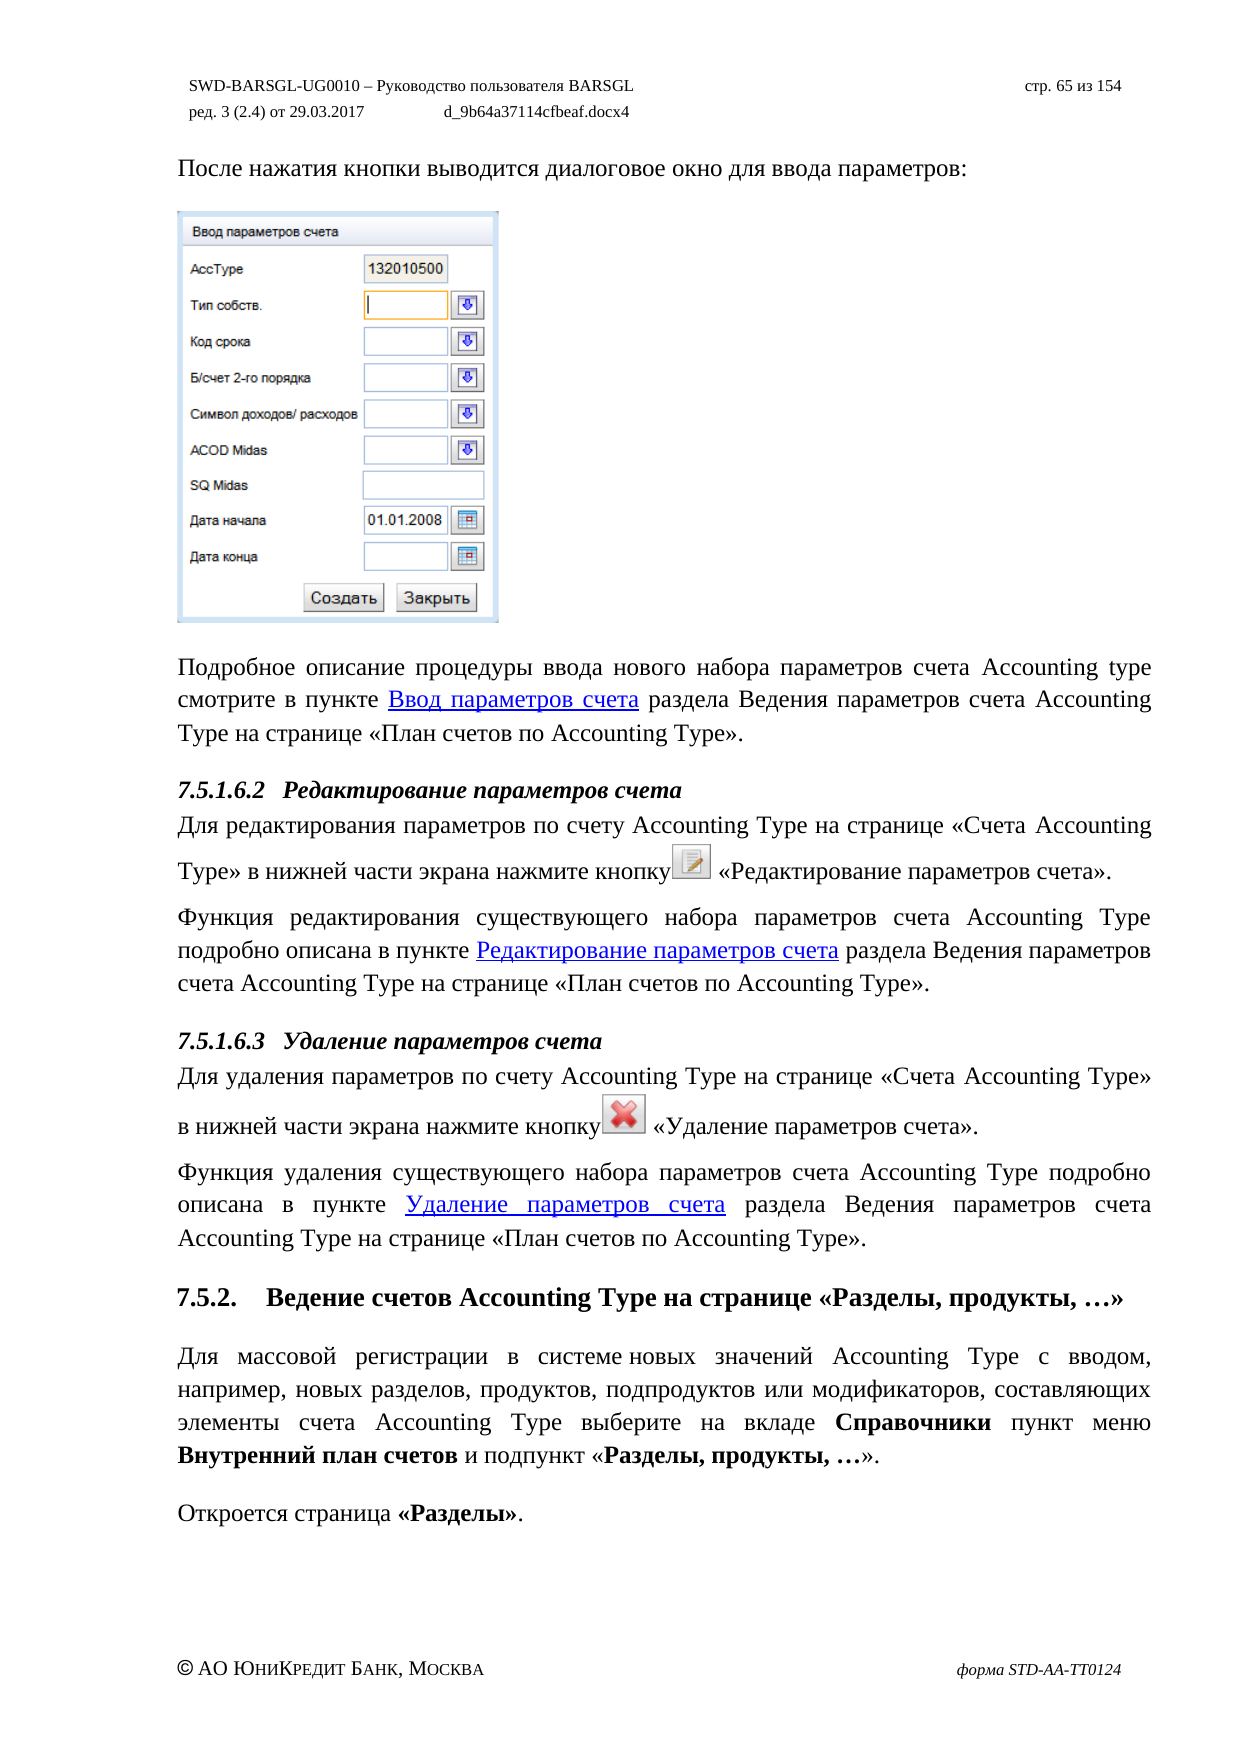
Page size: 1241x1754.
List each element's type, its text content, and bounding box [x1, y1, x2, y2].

text Для редактирования параметров по счету Accounting Type на странице «Счета Accounting Type» в нижней части экрана нажмите кнопку «Редактирование параметров счета». [177, 811, 1152, 885]
text Функция удаления существующего набора параметров счета Accounting Type подробно описана в пункте Удаление параметров счета раздела Ведения параметров счета Accounting Type на странице «План счетов по Accounting Type». [177, 1157, 1152, 1251]
text Функция редактирования существующего набора параметров счета Accounting Type подробно описана в пункте Редактирование параметров счета раздела Ведения параметров счета Accounting Type на странице «План счетов по Accounting Type». [177, 902, 1152, 997]
picture [177, 211, 499, 623]
subtitle Удаление параметров счета [177, 1026, 1152, 1055]
text Подробное описание процедуры ввода нового набора параметров счета Accounting type смотрите в пункте Ввод параметров счета раздела Ведения параметров счета Accounting Type на странице «План счетов по Accounting Type». [177, 652, 1152, 746]
text После нажатия кнопки выводится диалоговое окно для ввода параметров: [177, 153, 1152, 182]
text Откроется страница «Разделы». [177, 1498, 1152, 1527]
subtitle Редактирование параметров счета [177, 776, 1152, 804]
subtitle Ведение счетов Accounting Type на странице «Разделы, продукты, …» [176, 1281, 1152, 1312]
picture [601, 1093, 647, 1135]
picture [671, 843, 712, 880]
text Для удаления параметров по счету Accounting Type на странице «Счета Accounting Type» в нижней части экрана нажмите кнопку «Удаление параметров счета». [177, 1061, 1152, 1140]
text Для массовой регистрации в системе новых значений Accounting Type с вводом, например, новых разделов, продуктов, подпродуктов или модификаторов, составляющих элементы счета Accounting Type выберите на вкладе Справочники пункт меню Внутренний план счетов и подпункт «Разделы, продукты, …». [177, 1341, 1152, 1469]
